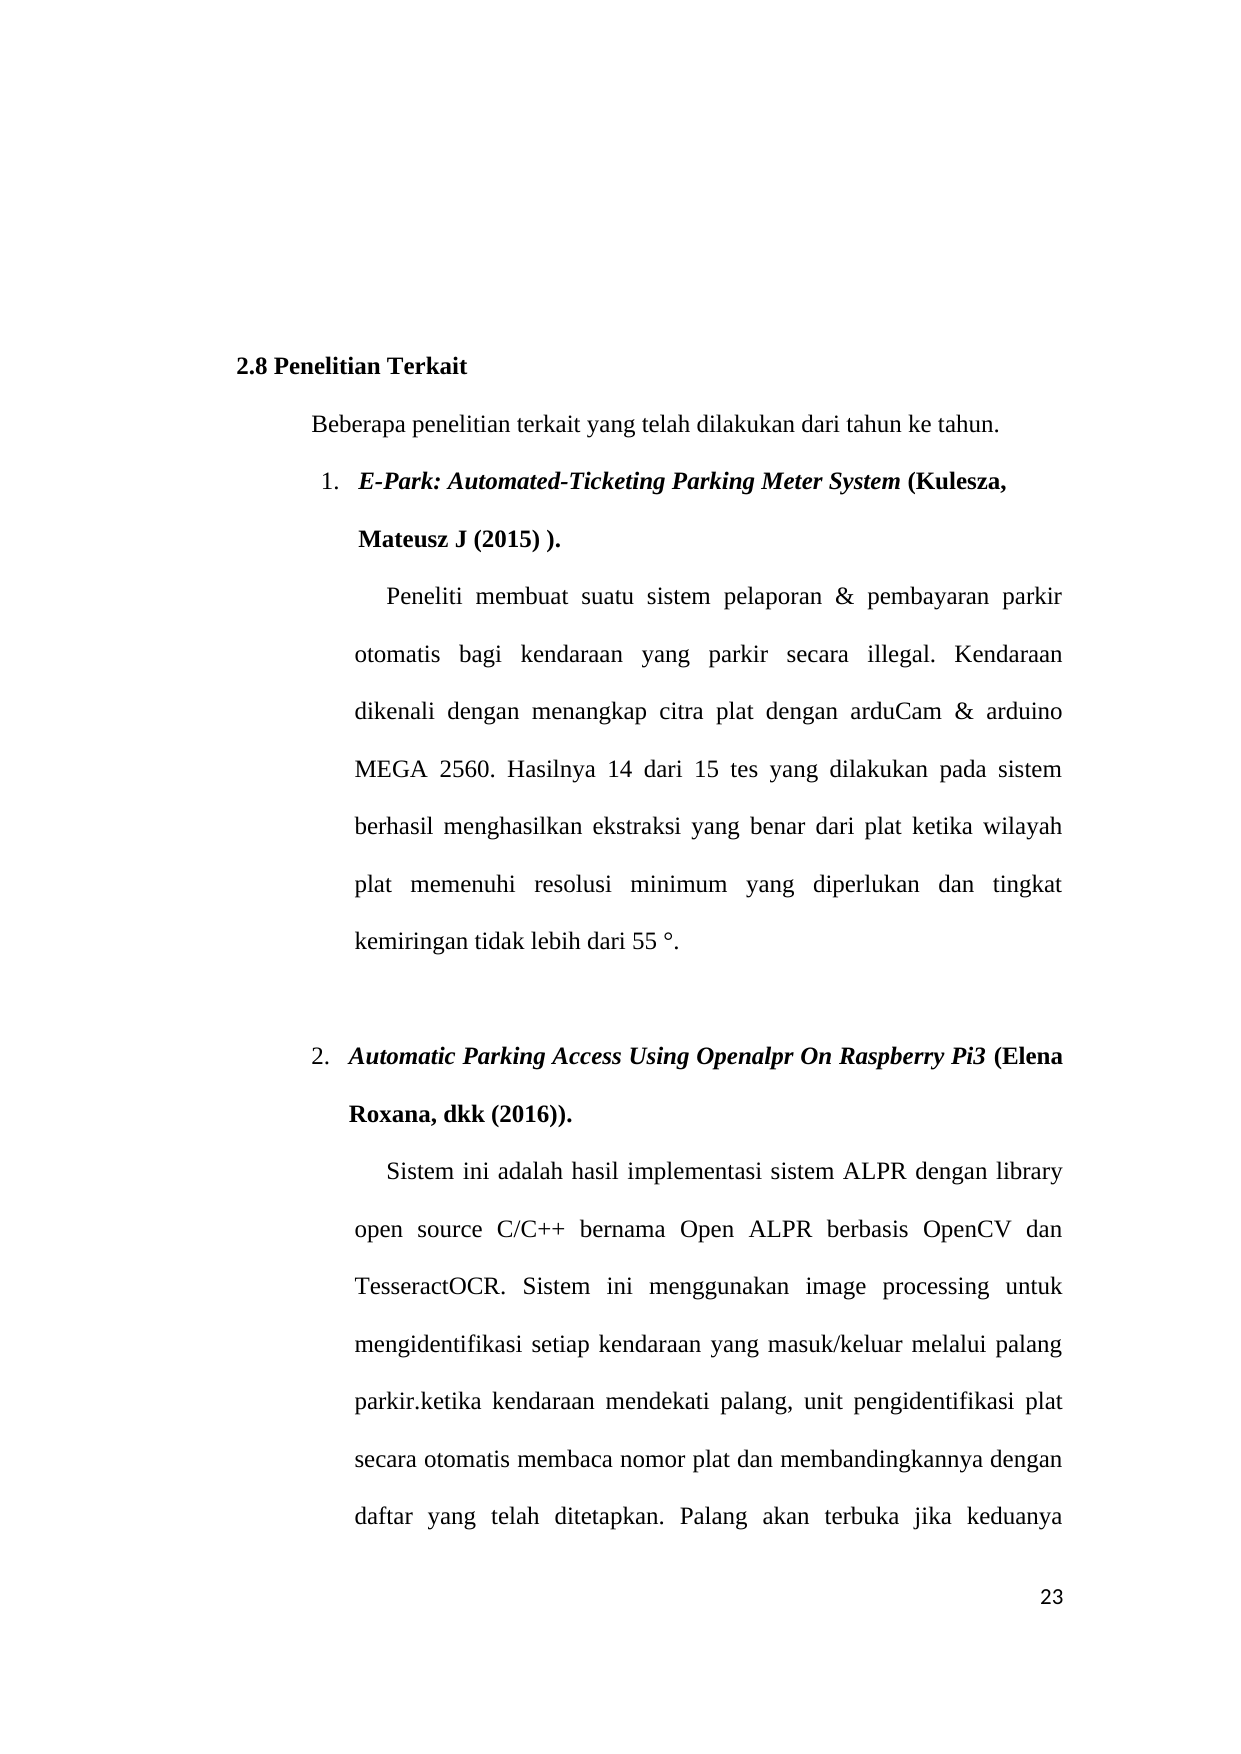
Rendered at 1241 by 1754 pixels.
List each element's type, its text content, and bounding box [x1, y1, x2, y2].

text Peneliti membuat suatu sistem pelaporan & pembayaran parkir otomatis bagi kendaraan yang parkir secara illegal. Kendaraan dikenali dengan menangkap citra plat dengan arduCam & arduino MEGA 2560. Hasilnya 14 dari 15 tes yang dilakukan pada sistem berhasil menghasilkan ekstraksi yang benar dari plat ketika wilayah plat memenuhi resolusi minimum yang diperlukan dan tingkat kemiringan tidak lebih dari 55 °. [354, 581, 1063, 955]
list Beberapa penelitian terkait yang telah dilakukan dari tahun ke tahun. [274, 409, 1063, 437]
subtitle Penelitian Terkait [236, 351, 1063, 380]
list Automatic Parking Access Using Openalpr On Raspberry Pi3 (Elena Roxana, dkk (2016)). [311, 1041, 1063, 1127]
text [354, 1156, 1063, 1530]
list E-Park: Automated-Ticketing Parking Meter System (Kulesza, Mateusz J (2015) ). [321, 466, 1063, 552]
